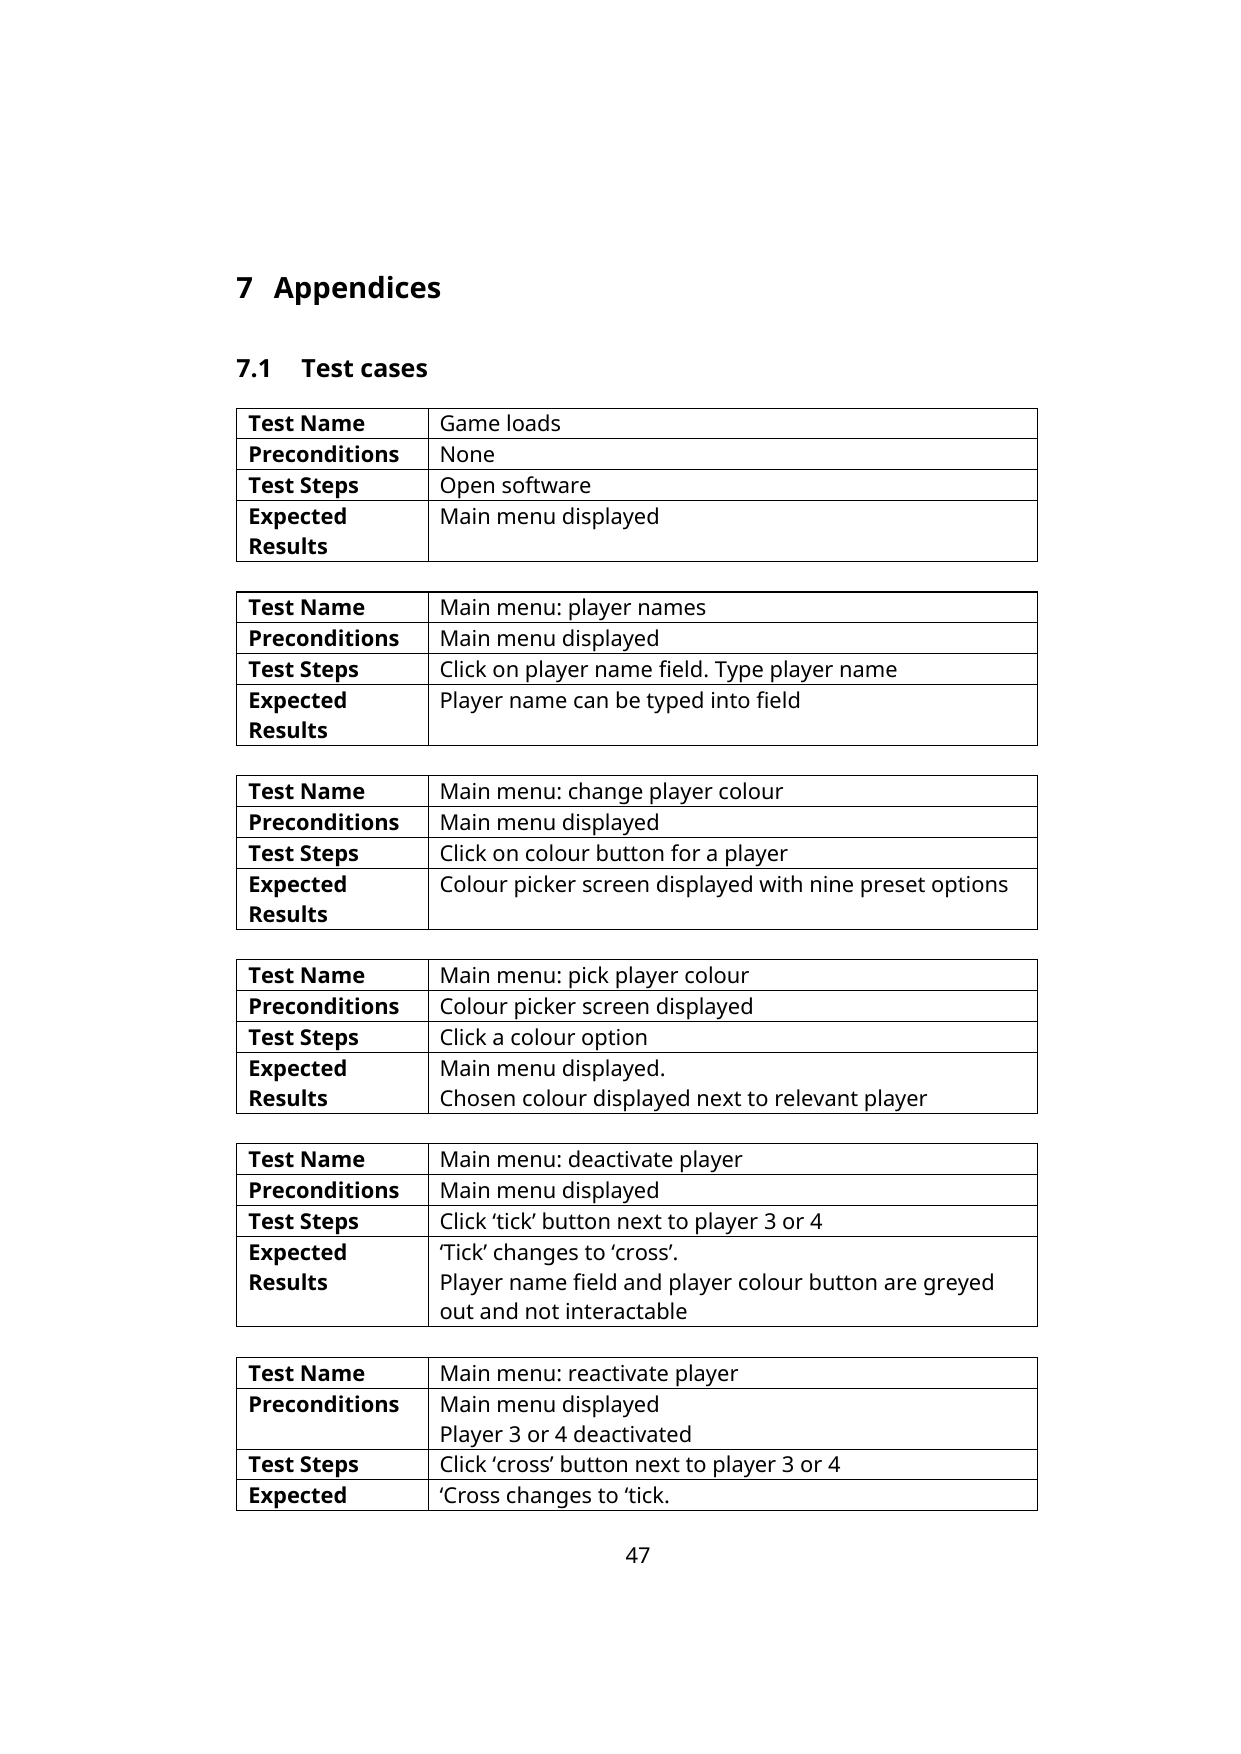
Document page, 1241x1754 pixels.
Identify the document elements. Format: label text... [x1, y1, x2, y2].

table_header Test Name [237, 776, 428, 806]
table_cell Test Steps [237, 1206, 428, 1236]
table_cell Open software [429, 470, 1037, 500]
table_cell Expected Results [237, 1237, 428, 1326]
table_header Game loads [429, 409, 1037, 438]
table_header Test Name [237, 409, 428, 438]
table_cell Preconditions [237, 439, 428, 469]
table_cell Main menu displayed [429, 807, 1037, 837]
table_cell Expected Results [237, 501, 428, 561]
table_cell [429, 1480, 1037, 1510]
subtitle Appendices [236, 268, 1004, 307]
table_cell Expected Results [237, 1053, 428, 1112]
table_header Test Name [237, 1144, 428, 1174]
table_cell Click ‘tick’ button next to player 3 or 4 [429, 1206, 1037, 1236]
table_cell Preconditions [237, 1175, 428, 1205]
table_cell Test Steps [237, 1022, 428, 1052]
table_cell Test Steps [237, 470, 428, 500]
table_cell None [429, 439, 1037, 469]
table_cell Main menu displayed [429, 623, 1037, 653]
table_cell Click on player name field. Type player name [429, 654, 1037, 684]
table_cell Test Steps [237, 1450, 428, 1479]
table_cell Expected Results [237, 1480, 428, 1510]
table_header Test Name [237, 960, 428, 990]
table_cell Colour picker screen displayed [429, 991, 1037, 1021]
table_cell Main menu displayed. Chosen colour displayed next to relevant player [429, 1053, 1037, 1112]
table_cell Preconditions [237, 1389, 428, 1448]
table_cell Test Steps [237, 654, 428, 684]
table_cell Preconditions [237, 807, 428, 837]
table_cell Preconditions [237, 991, 428, 1021]
table_cell Preconditions [237, 623, 428, 653]
table_cell Expected Results [237, 685, 428, 744]
table_header Main menu: reactivate player [429, 1358, 1037, 1388]
table_cell Main menu displayed [429, 1175, 1037, 1205]
table_header Main menu: deactivate player [429, 1144, 1037, 1174]
subtitle Test cases [236, 351, 1004, 385]
table_header Main menu: pick player colour [429, 960, 1037, 990]
table_cell Test Steps [237, 838, 428, 868]
table_cell Main menu displayed [429, 501, 1037, 561]
table_header Test Name [237, 1358, 428, 1388]
table_cell Click ‘cross’ button next to player 3 or 4 [429, 1450, 1037, 1479]
table_header Test Name [237, 593, 428, 622]
table_cell ‘Tick’ changes to ‘cross’. Player name field and player colour button are greyed out and not interactable [429, 1237, 1037, 1326]
table_cell Player name can be typed into field [429, 685, 1037, 744]
table_cell Main menu displayed Player 3 or 4 deactivated [429, 1389, 1037, 1448]
table_cell Expected Results [237, 869, 428, 928]
table_cell Click a colour option [429, 1022, 1037, 1052]
table_cell Click on colour button for a player [429, 838, 1037, 868]
table_cell Colour picker screen displayed with nine preset options [429, 869, 1037, 928]
table_header Main menu: player names [429, 593, 1037, 622]
table_header Main menu: change player colour [429, 776, 1037, 806]
